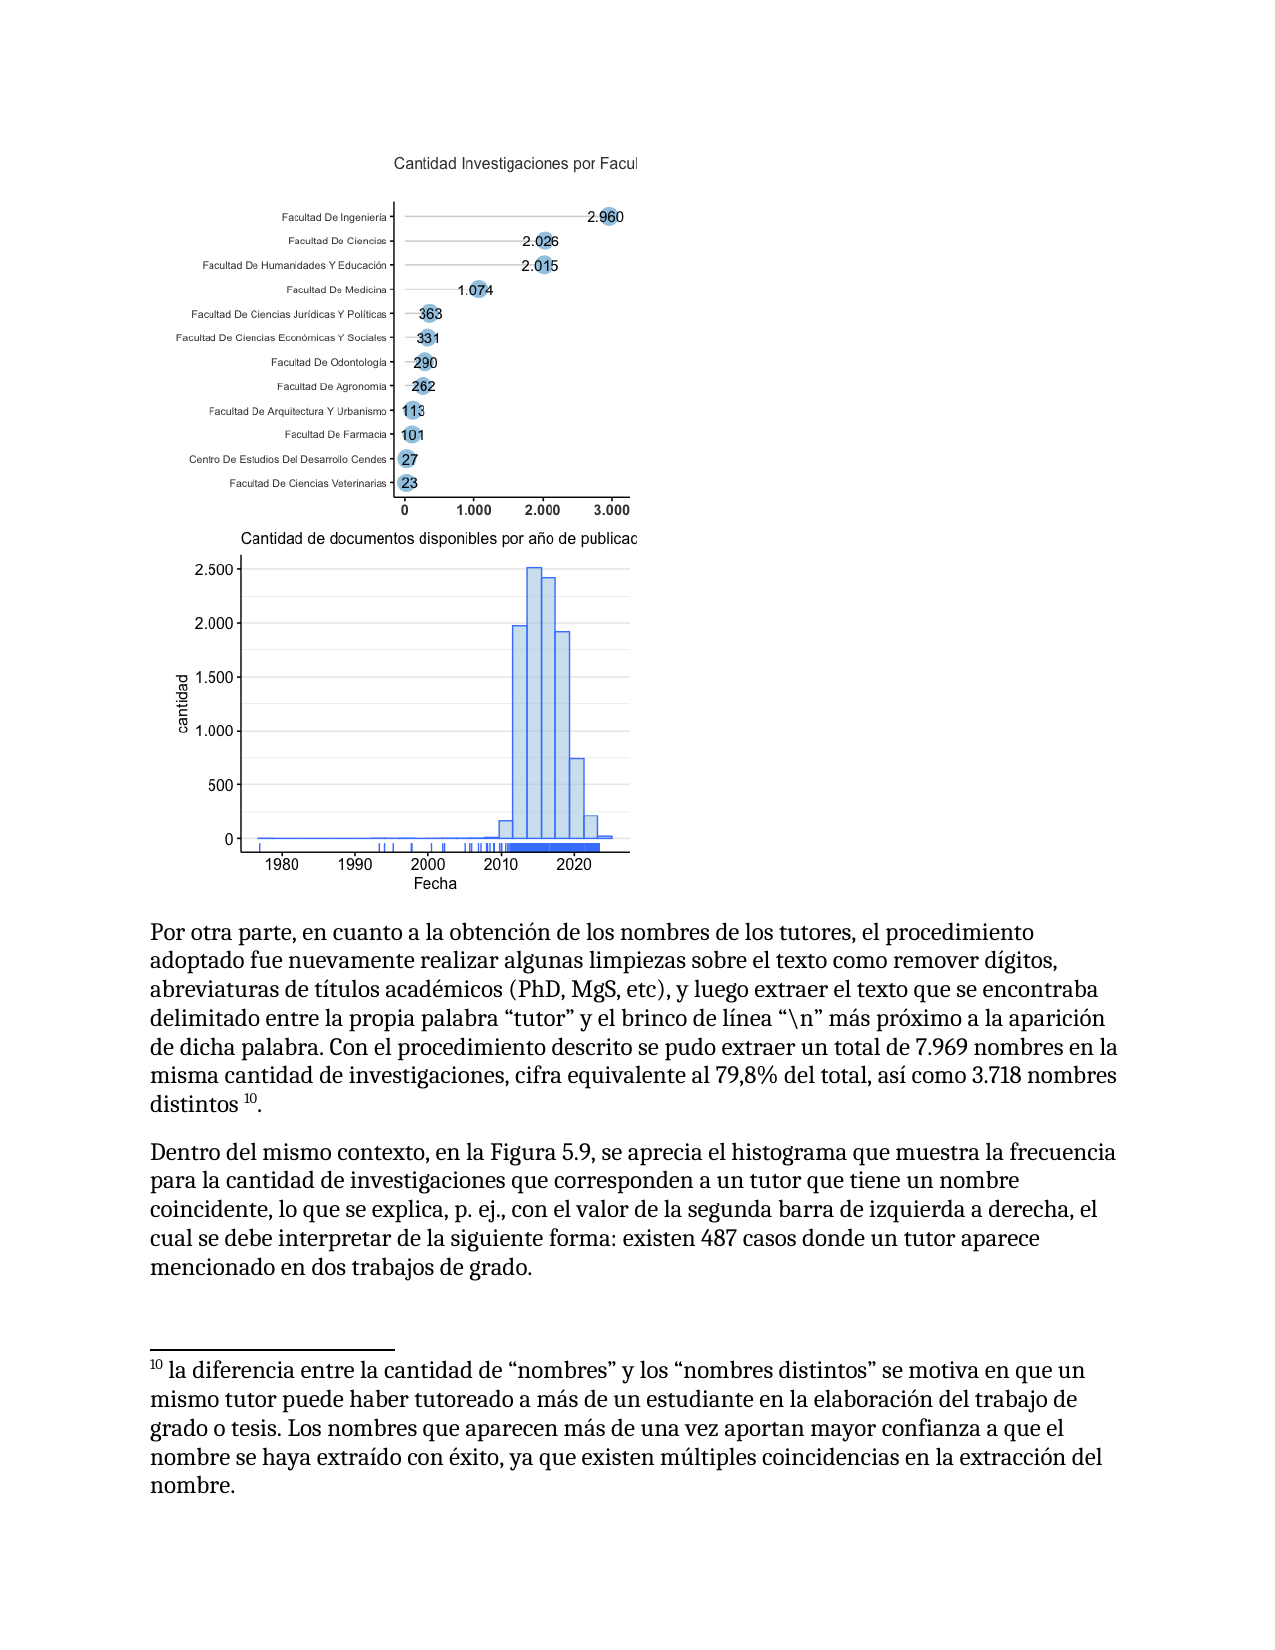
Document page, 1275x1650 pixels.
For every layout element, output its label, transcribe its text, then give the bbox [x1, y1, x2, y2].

picture [168, 150, 637, 899]
text Dentro del mismo contexto, en la Figura 5.9, se aprecia el histograma que muestra la frecuencia para la cantidad de investigaciones que corresponden a un tutor que tiene un nombre coincidente, lo que se explica, p. ej., con el valor de la segunda barra de izquierda a derecha, el cual se debe interpretar de la siguiente forma: existen 487 casos donde un tutor aparece mencionado en dos trabajos de grado. [150, 1137, 1125, 1281]
text Por otra parte, en cuanto a la obtención de los nombres de los tutores, el procedimiento adoptado fue nuevamente realizar algunas limpiezas sobre el texto como remover dígitos, abreviaturas de títulos académicos (PhD, MgS, etc), y luego extraer el texto que se encontraba delimitado entre la propia palabra “tutor” y el brinco de línea “\n” más próximo a la aparición de dicha palabra. Con el procedimiento descrito se pudo extraer un total de 7.969 nombres en la misma cantidad de investigaciones, cifra equivalente al 79,8% del total, así como 3.718 nombres distintos . [150, 917, 1125, 1119]
